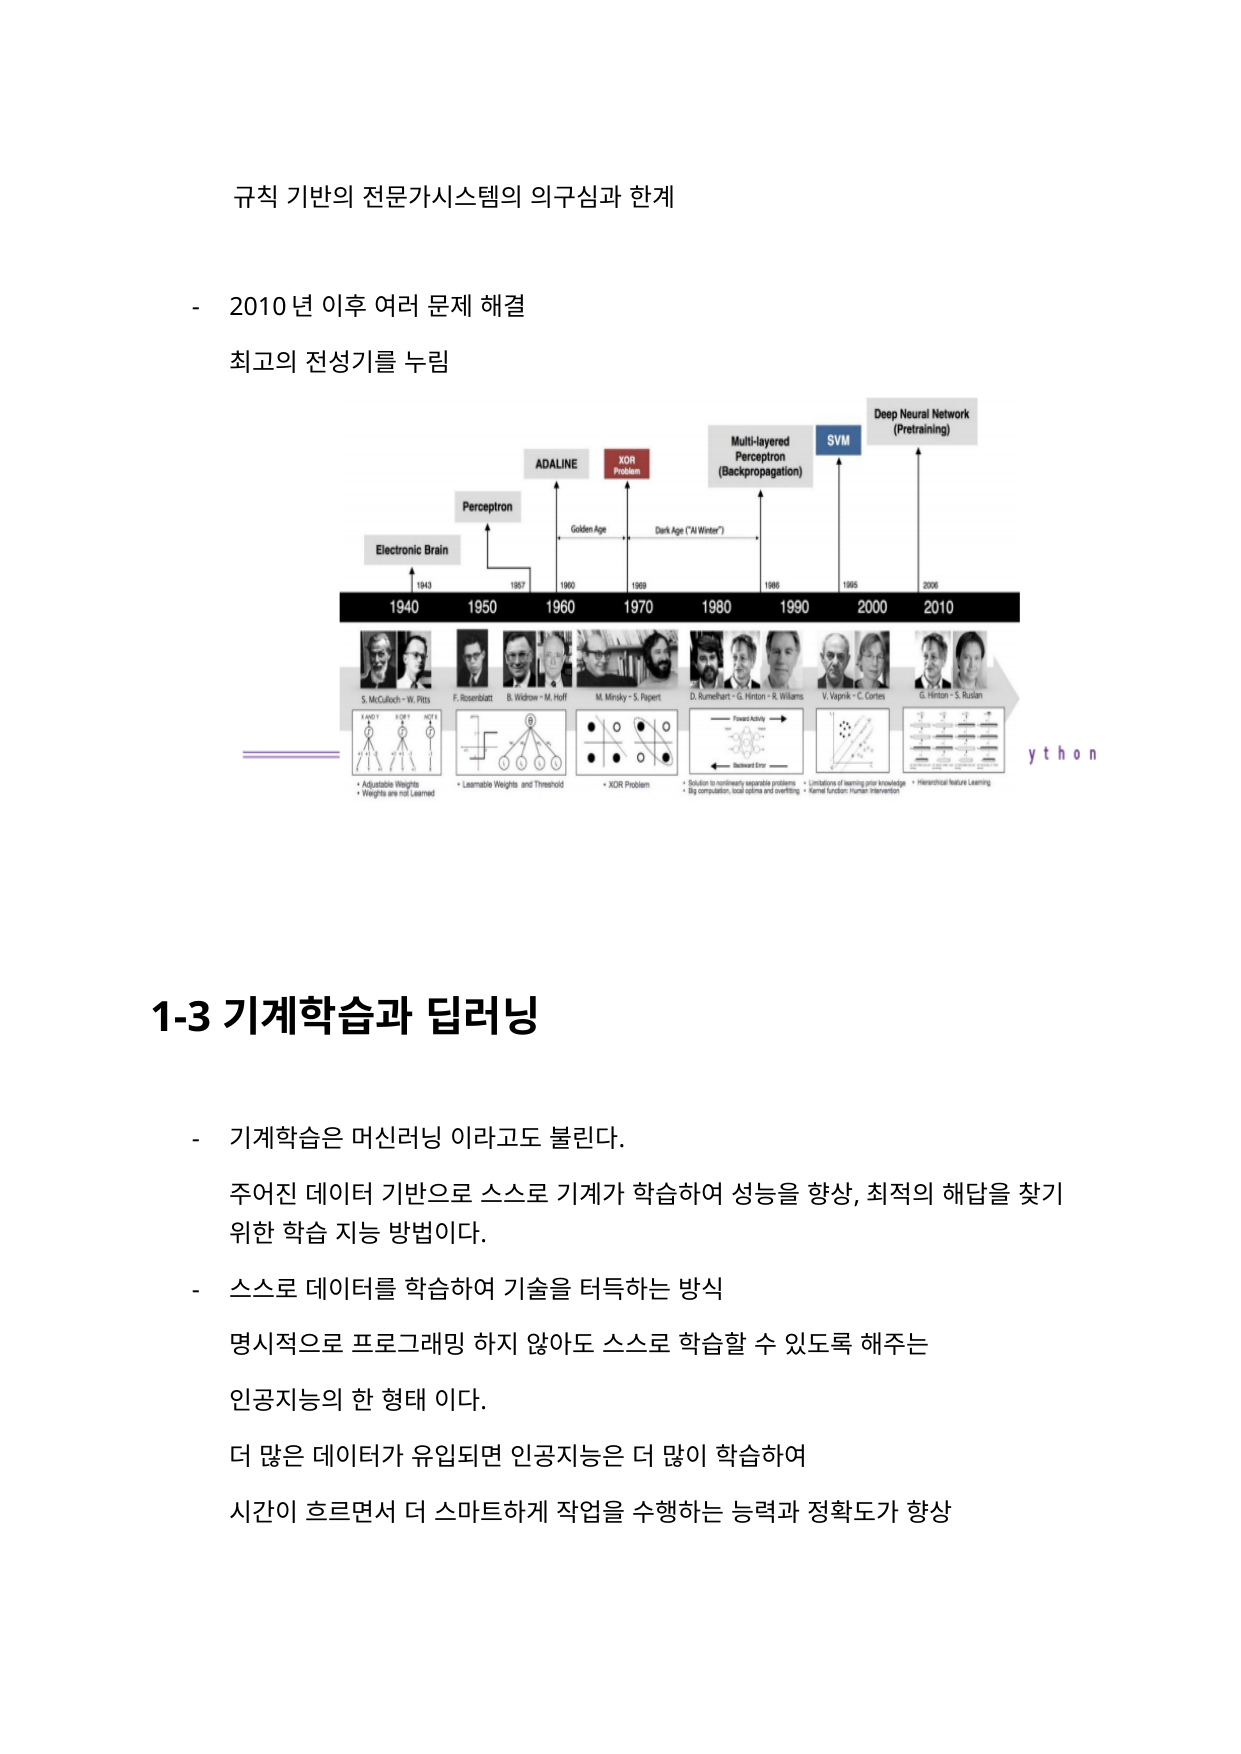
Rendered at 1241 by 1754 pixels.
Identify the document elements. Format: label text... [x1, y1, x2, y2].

list 스스로 데이터를 학습하여 기술을 터득하는 방식 [192, 1269, 1090, 1305]
list 더 많은 데이터가 유입되면 인공지능은 더 많이 학습하여 [229, 1436, 1090, 1472]
list 2010년 이후 여러 문제 해결 [192, 286, 1090, 323]
list 최고의 전성기를 누림 [229, 342, 1090, 378]
list 기계학습은 머신러닝 이라고도 불린다. [192, 1118, 1090, 1155]
list 명시적으로 프로그래밍 하지 않아도 스스로 학습할 수 있도록 해주는 [229, 1325, 1090, 1361]
picture [229, 397, 1098, 804]
text 규칙 기반의 전문가시스템의 의구심과 한계 [150, 177, 1090, 213]
list 인공지능의 한 형태 이다. [229, 1381, 1090, 1417]
list 주어진 데이터 기반으로 스스로 기계가 학습하여 성능을 향상, 최적의 해답을 찾기 위한 학습 지능 방법이다. [229, 1174, 1090, 1249]
text 1-3 기계학습과 딥러닝 [150, 983, 1090, 1044]
list 시간이 흐르면서 더 스마트하게 작업을 수행하는 능력과 정확도가 향상 [229, 1492, 1090, 1528]
